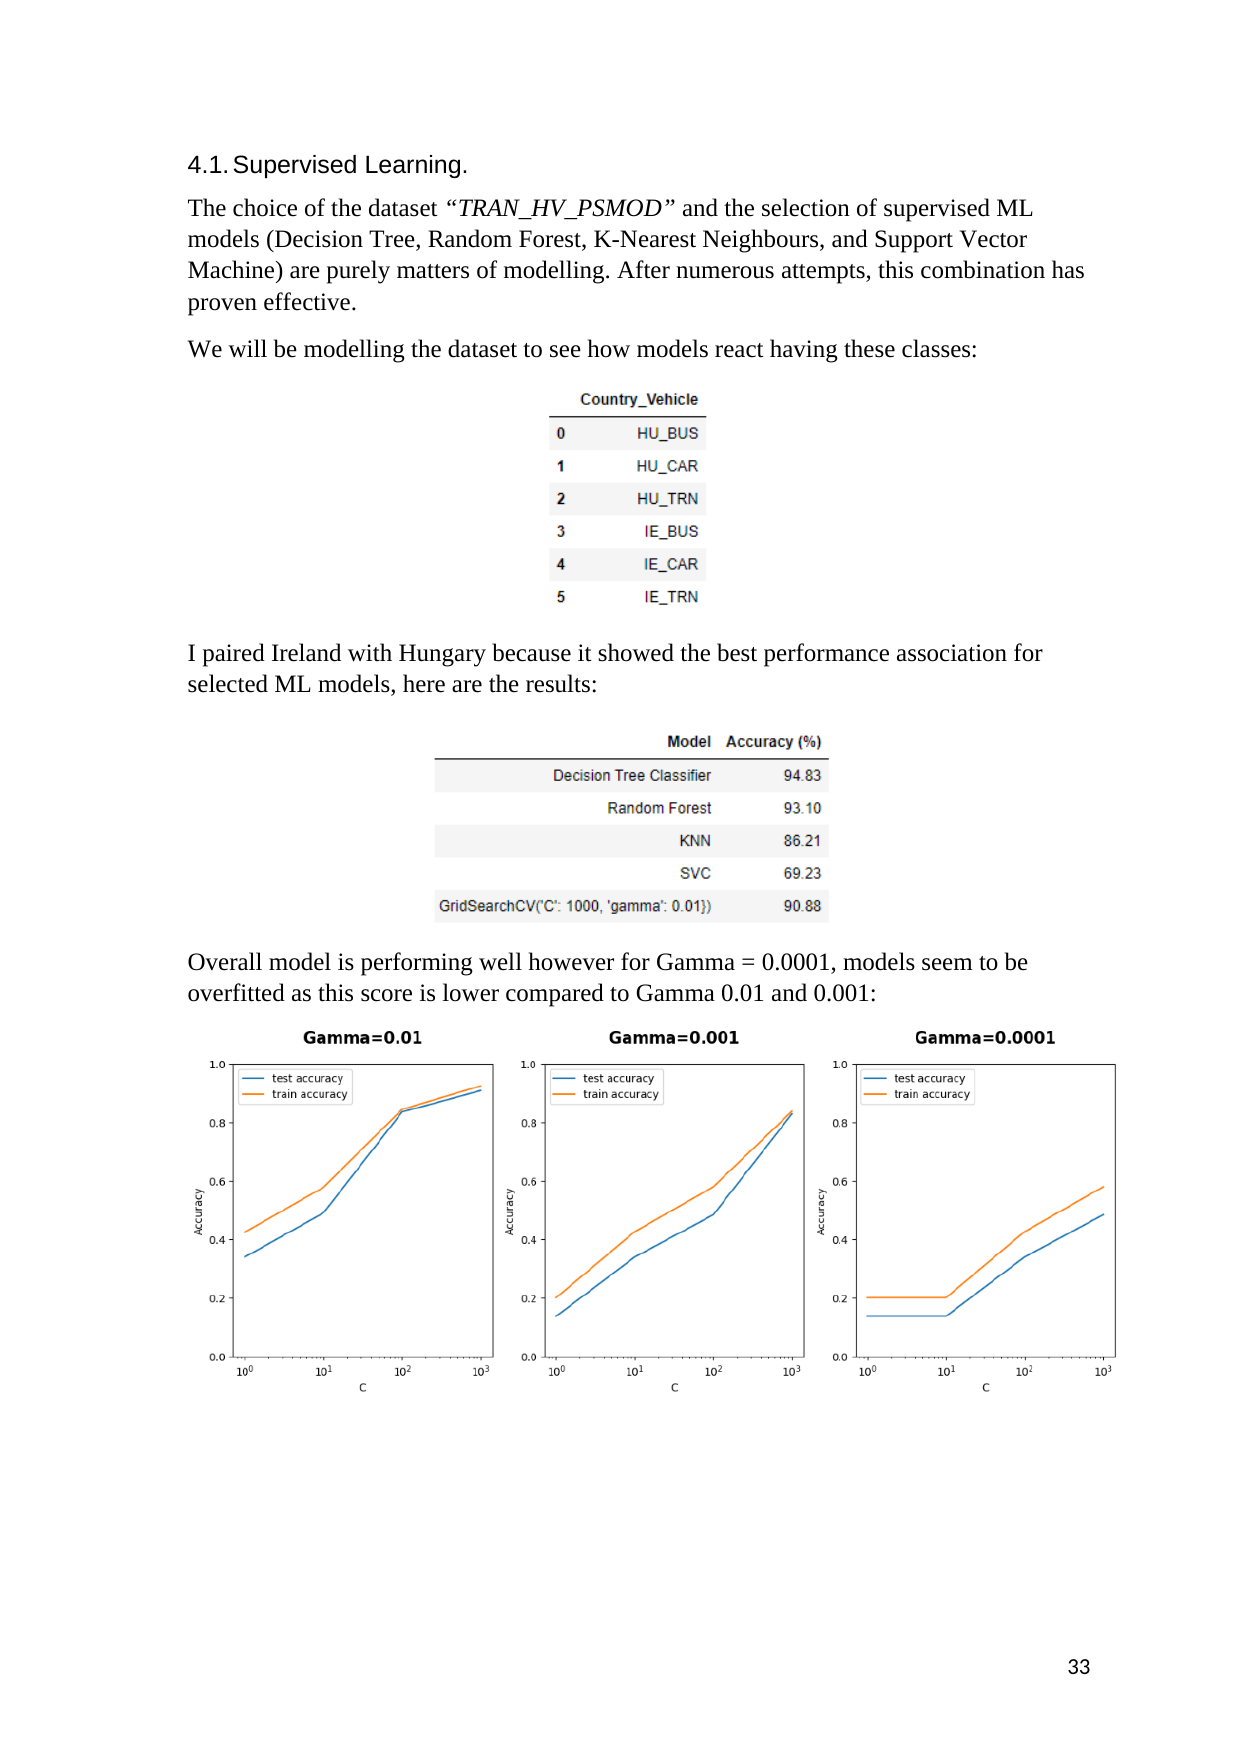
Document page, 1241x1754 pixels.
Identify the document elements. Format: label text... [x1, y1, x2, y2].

picture [187, 1026, 1128, 1399]
text We will be modelling the dataset to see how models react having these classes: [187, 334, 1090, 363]
text The choice of the dataset “TRAN_HV_PSMOD” and the selection of supervised ML models (Decision Tree, Random Forest, K-Nearest Neighbours, and Support Vector Machine) are purely matters of modelling. After numerous attempts, this combination has proven effective. [187, 193, 1090, 315]
text Overall model is performing well however for Gamma = 0.0001, models seem to be overfitted as this score is lower compared to Gamma 0.01 and 0.001: [187, 947, 1090, 1007]
subtitle Supervised Learning. [187, 150, 1090, 179]
picture [434, 717, 844, 929]
picture [543, 382, 734, 620]
text I paired Ireland with Hungary because it showed the best performance association for selected ML models, here are the results: [187, 638, 1090, 698]
